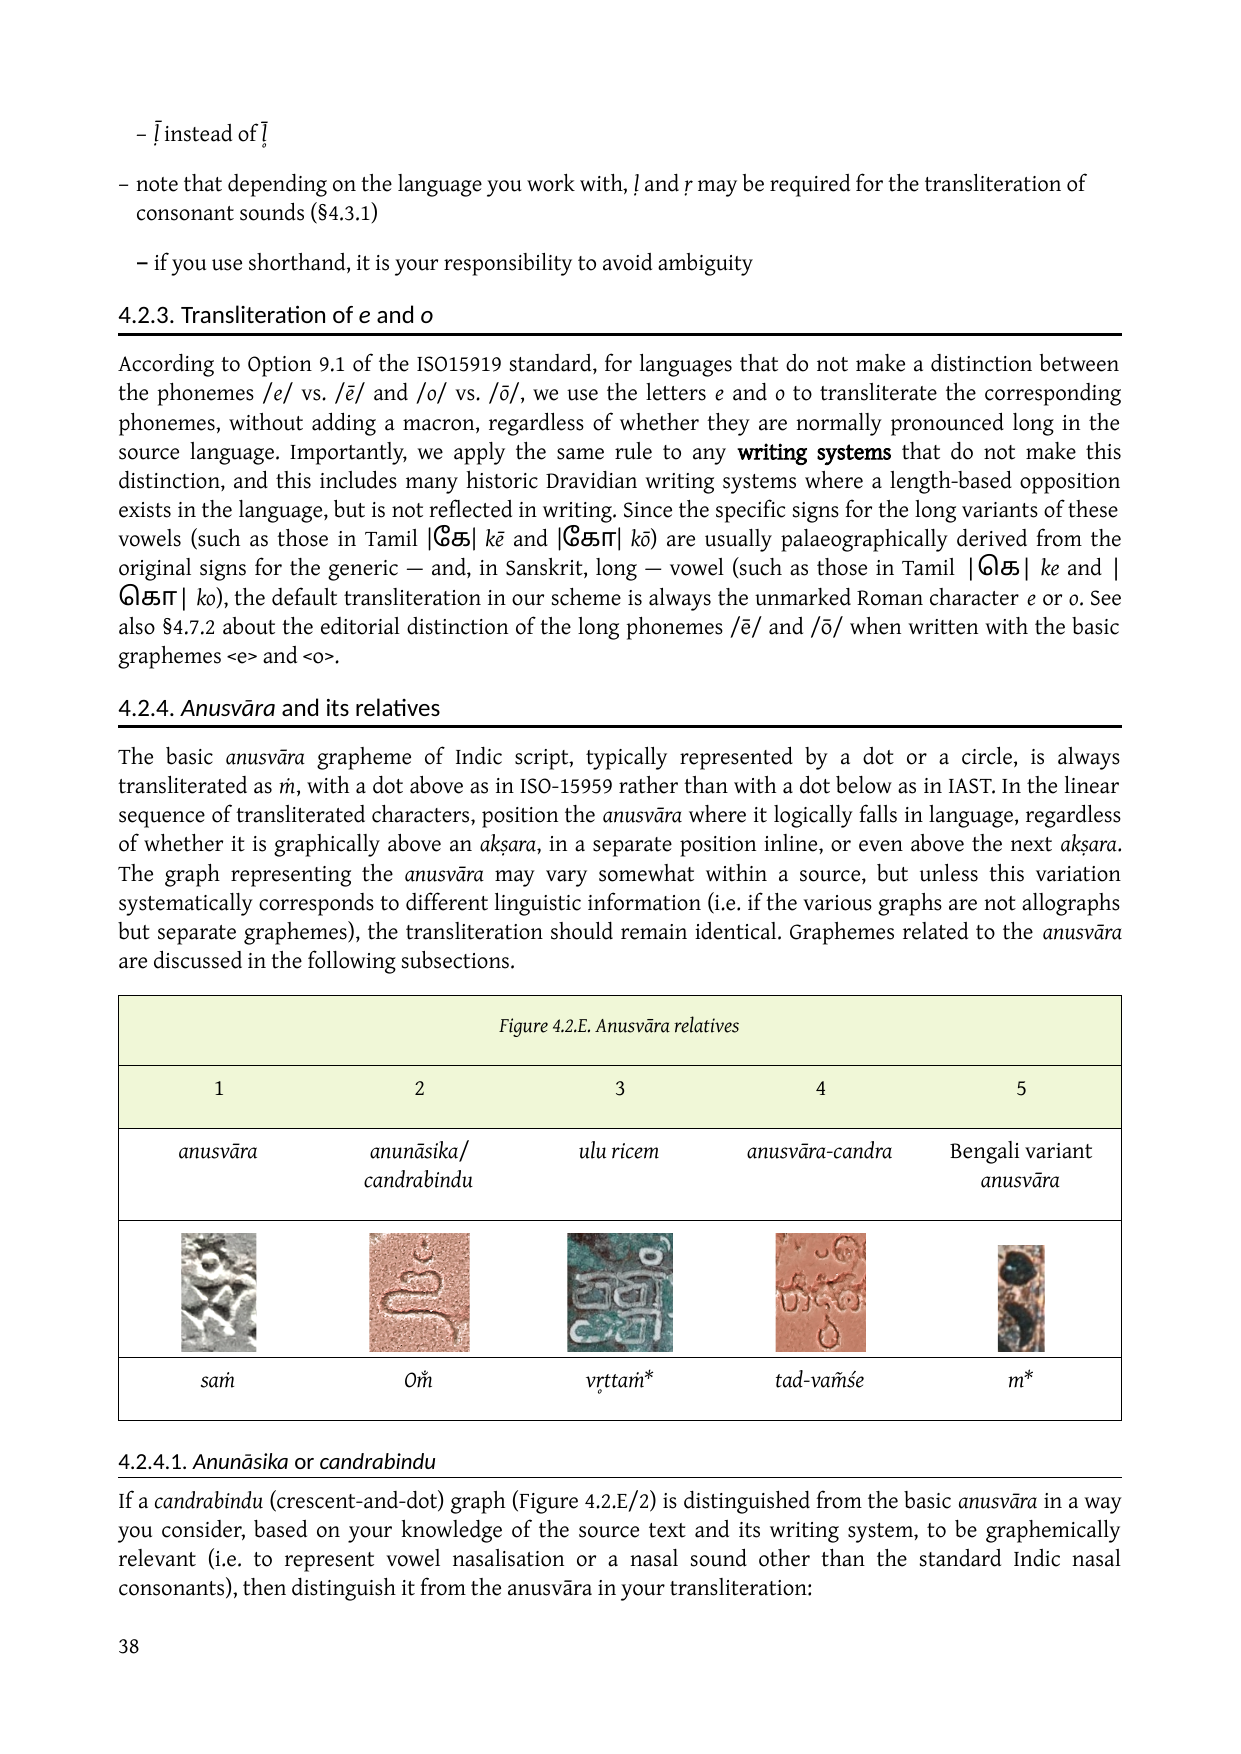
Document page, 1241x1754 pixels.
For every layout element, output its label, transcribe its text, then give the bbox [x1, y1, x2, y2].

table_cell vr̥ttaṁ* [520, 1358, 720, 1420]
picture [567, 1233, 673, 1352]
subtitle Transliteration of e and o [118, 297, 1122, 333]
table_cell anunāsika/ candrabindu [319, 1129, 520, 1220]
table_cell [119, 1221, 319, 1357]
table_cell 1 [119, 1066, 319, 1128]
text If a candrabindu (crescent-and-dot) graph (Figure 4.2.B/2) is distinguished from the basic anusvāra in a way you consider, based on your knowledge of the source text and its writing system, to be graphemically relevant (i.e. to represent vowel nasalisation or a nasal sound other than the standard Indic nasal consonants), then distinguish it from the anusvāra in your transliteration: [118, 1485, 1122, 1601]
table_cell 2 [319, 1066, 520, 1128]
table_cell 5 [921, 1066, 1121, 1128]
table_cell [921, 1221, 1121, 1357]
table_cell Bengali variant anusvāra [921, 1129, 1121, 1220]
table_cell ulu ricem [520, 1129, 720, 1220]
table_cell [520, 1221, 720, 1357]
table_cell m* [921, 1358, 1121, 1420]
table_cell anusvāra-candra [720, 1129, 921, 1220]
table_cell 4 [720, 1066, 921, 1128]
table_cell saṁ [119, 1358, 319, 1420]
list note that depending on the language you work with, ḷ and ṛ may be required for the transliteration of consonant sounds (§4.3.1) [118, 168, 1122, 226]
table_cell anusvāra [119, 1129, 319, 1220]
table_cell [319, 1221, 520, 1357]
table_cell Om̐ [319, 1358, 520, 1420]
picture [369, 1233, 470, 1352]
list if you use shorthand, it is your responsibility to avoid ambiguity [136, 247, 1122, 276]
picture [997, 1245, 1045, 1352]
table_cell 3 [520, 1066, 720, 1128]
picture [181, 1233, 257, 1352]
table_cell tad-vam̃śe [720, 1358, 921, 1420]
subtitle Anusvāra and its relatives [118, 690, 1122, 725]
table_cell [720, 1221, 921, 1357]
picture [775, 1233, 866, 1352]
subtitle Anunāsika or candrabindu [118, 1446, 1122, 1477]
text The basic anusvāra grapheme of Indic script, typically represented by a dot or a circle, is always transliterated as ṁ, with a dot above as in ISO-15959 rather than with a dot below as in IAST. In the linear sequence of transliterated characters, position the anusvāra where it logically falls in language, regardless of whether it is graphically above an akṣara, in a separate position inline, or even above the next akṣara. The graph representing the anusvāra may vary somewhat within a source, but unless this variation systematically corresponds to different linguistic information (i.e. if the various graphs are not allographs but separate graphemes), the transliteration should remain identical. Graphemes related to the anusvāra are discussed in the following subsections. [118, 741, 1122, 974]
list ḹ instead of l̥̄ [136, 118, 1122, 147]
table_header Figure 4.2.B. Anusvāra relatives [119, 996, 1121, 1065]
text According to Option 9.1 of the ISO15919 standard, for languages that do not make a distinction between the phonemes /e/ vs. /ē/ and /o/ vs. /ō/, we use the letters e and o to transliterate the corresponding phonemes, without adding a macron, regardless of whether they are normally pronounced long in the source language. Importantly, we apply the same rule to any writing systems that do not make this distinction, and this includes many historic Dravidian writing systems where a length-based opposition exists in the language, but is not reflected in writing. Since the specific signs for the long variants of these vowels (such as those in Tamil |கே| kē and |கோ| kō) are usually palaeographically derived from the original signs for the generic — and, in Sanskrit, long — vowel (such as those in Tamil |கெ| ke and |கொ| ko), the default transliteration in our scheme is always the unmarked Roman character e or o. See also §4.7.2 about the editorial distinction of the long phonemes /ē/ and /ō/ when written with the basic graphemes <e> and <o>. [118, 348, 1122, 669]
